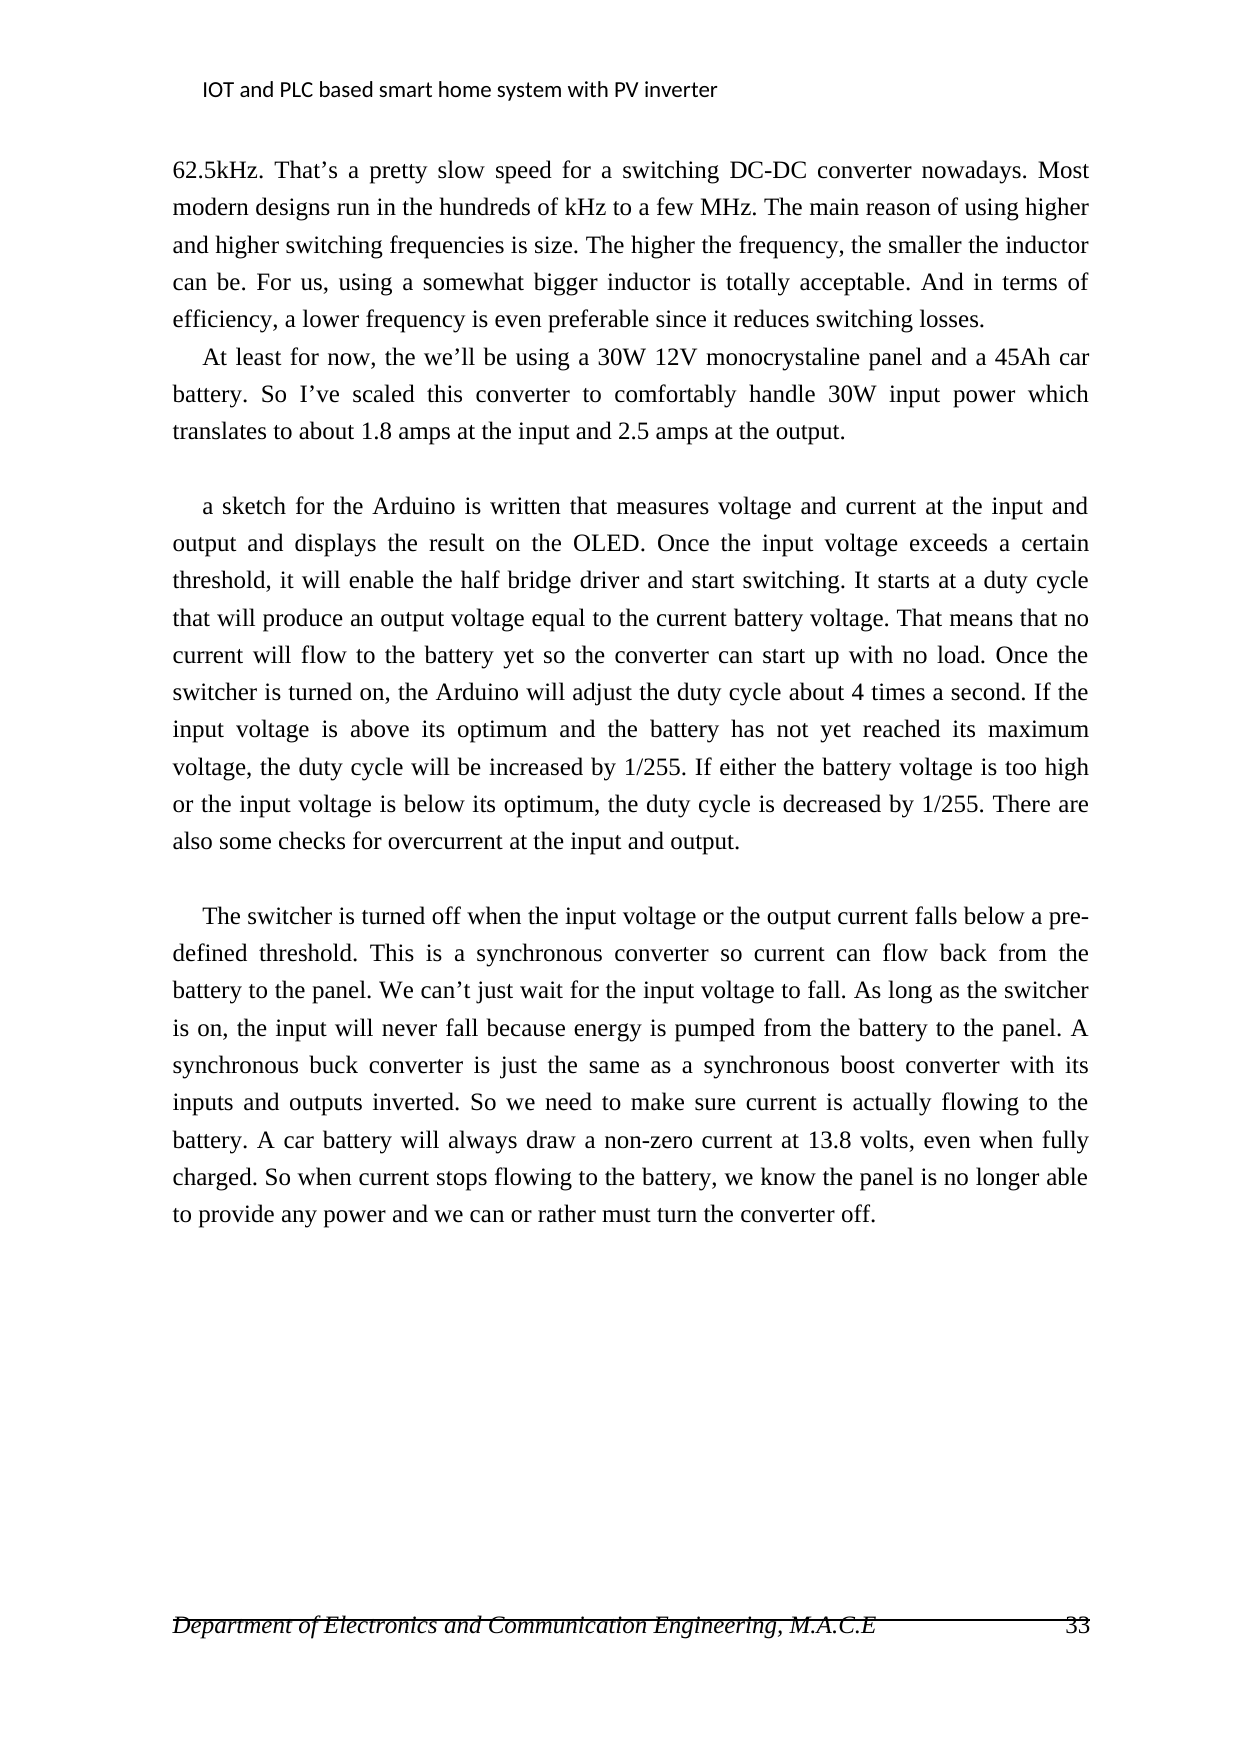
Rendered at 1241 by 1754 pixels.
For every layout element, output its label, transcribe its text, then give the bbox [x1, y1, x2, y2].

text The switcher is turned off when the input voltage or the output current falls below a pre-defined threshold. This is a synchronous converter so current can flow back from the battery to the panel. We can’t just wait for the input voltage to fall. As long as the switcher is on, the input will never fall because energy is pumped from the battery to the panel. A synchronous buck converter is just the same as a synchronous boost converter with its inputs and outputs inverted. So we need to make sure current is actually flowing to the battery. A car battery will always draw a non-zero current at 13.8 volts, even when fully charged. So when current stops flowing to the battery, we know the panel is no longer able to provide any power and we can or rather must turn the converter off. [172, 982, 1090, 1131]
text a sketch for the Arduino is written that measures voltage and current at the input and output and displays the result on the OLED. Once the input voltage exceeds a certain threshold, it will enable the half bridge driver and start switching. It starts at a duty cycle that will produce an output voltage equal to the current battery voltage. That means that no current will flow to the battery yet so the converter can start up with no load. Once the switcher is turned on, the Arduino will adjust the duty cycle about 4 times a second. If the input voltage is above its optimum and the battery has not yet reached its maximum voltage, the duty cycle will be increased by 1/255. If either the battery voltage is too high or the input voltage is below its optimum, the duty cycle is decreased by 1/255. There are also some checks for overcurrent at the input and output. [172, 616, 1090, 764]
text At least for now, the we’ll be using a 30W 12V monocrystaline panel and a 45Ah car battery. So I’ve scaled this converter to comfortably handle 30W input power which translates to about 1.8 amps at the input and 2.5 amps at the output. [172, 342, 1090, 385]
text a sketch for the Arduino is written that measures voltage and current at the input and output and displays the result on the OLED. Once the input voltage exceeds a certain threshold, it will enable the half bridge driver and start switching. It starts at a duty cycle that will produce an output voltage equal to the current battery voltage. That means that no current will flow to the battery yet so the converter can start up with no load. Once the switcher is turned on, the Arduino will adjust the duty cycle about 4 times a second. If the input voltage is above its optimum and the battery has not yet reached its maximum voltage, the duty cycle will be increased by 1/255. If either the battery voltage is too high or the input voltage is below its optimum, the duty cycle is decreased by 1/255. There are also some checks for overcurrent at the input and output. [172, 491, 1090, 577]
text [172, 155, 1090, 333]
text The switcher is turned off when the input voltage or the output current falls below a pre-defined threshold. This is a synchronous converter so current can flow back from the battery to the panel. We can’t just wait for the input voltage to fall. As long as the switcher is on, the input will never fall because energy is pumped from the battery to the panel. A synchronous buck converter is just the same as a synchronous boost converter with its inputs and outputs inverted. So we need to make sure current is actually flowing to the battery. A car battery will always draw a non-zero current at 13.8 volts, even when fully charged. So when current stops flowing to the battery, we know the panel is no longer able to provide any power and we can or rather must turn the converter off. [172, 1132, 1090, 1228]
text a sketch for the Arduino is written that measures voltage and current at the input and output and displays the result on the OLED. Once the input voltage exceeds a certain threshold, it will enable the half bridge driver and start switching. It starts at a duty cycle that will produce an output voltage equal to the current battery voltage. That means that no current will flow to the battery yet so the converter can start up with no load. Once the switcher is turned on, the Arduino will adjust the duty cycle about 4 times a second. If the input voltage is above its optimum and the battery has not yet reached its maximum voltage, the duty cycle will be increased by 1/255. If either the battery voltage is too high or the input voltage is below its optimum, the duty cycle is decreased by 1/255. There are also some checks for overcurrent at the input and output. [172, 765, 1090, 855]
text The switcher is turned off when the input voltage or the output current falls below a pre-defined threshold. This is a synchronous converter so current can flow back from the battery to the panel. We can’t just wait for the input voltage to fall. As long as the switcher is on, the input will never fall because energy is pumped from the battery to the panel. A synchronous buck converter is just the same as a synchronous boost converter with its inputs and outputs inverted. So we need to make sure current is actually flowing to the battery. A car battery will always draw a non-zero current at 13.8 volts, even when fully charged. So when current stops flowing to the battery, we know the panel is no longer able to provide any power and we can or rather must turn the converter off. [172, 901, 1090, 981]
text At least for now, the we’ll be using a 30W 12V monocrystaline panel and a 45Ah car battery. So I’ve scaled this converter to comfortably handle 30W input power which translates to about 1.8 amps at the input and 2.5 amps at the output. [172, 386, 1090, 445]
